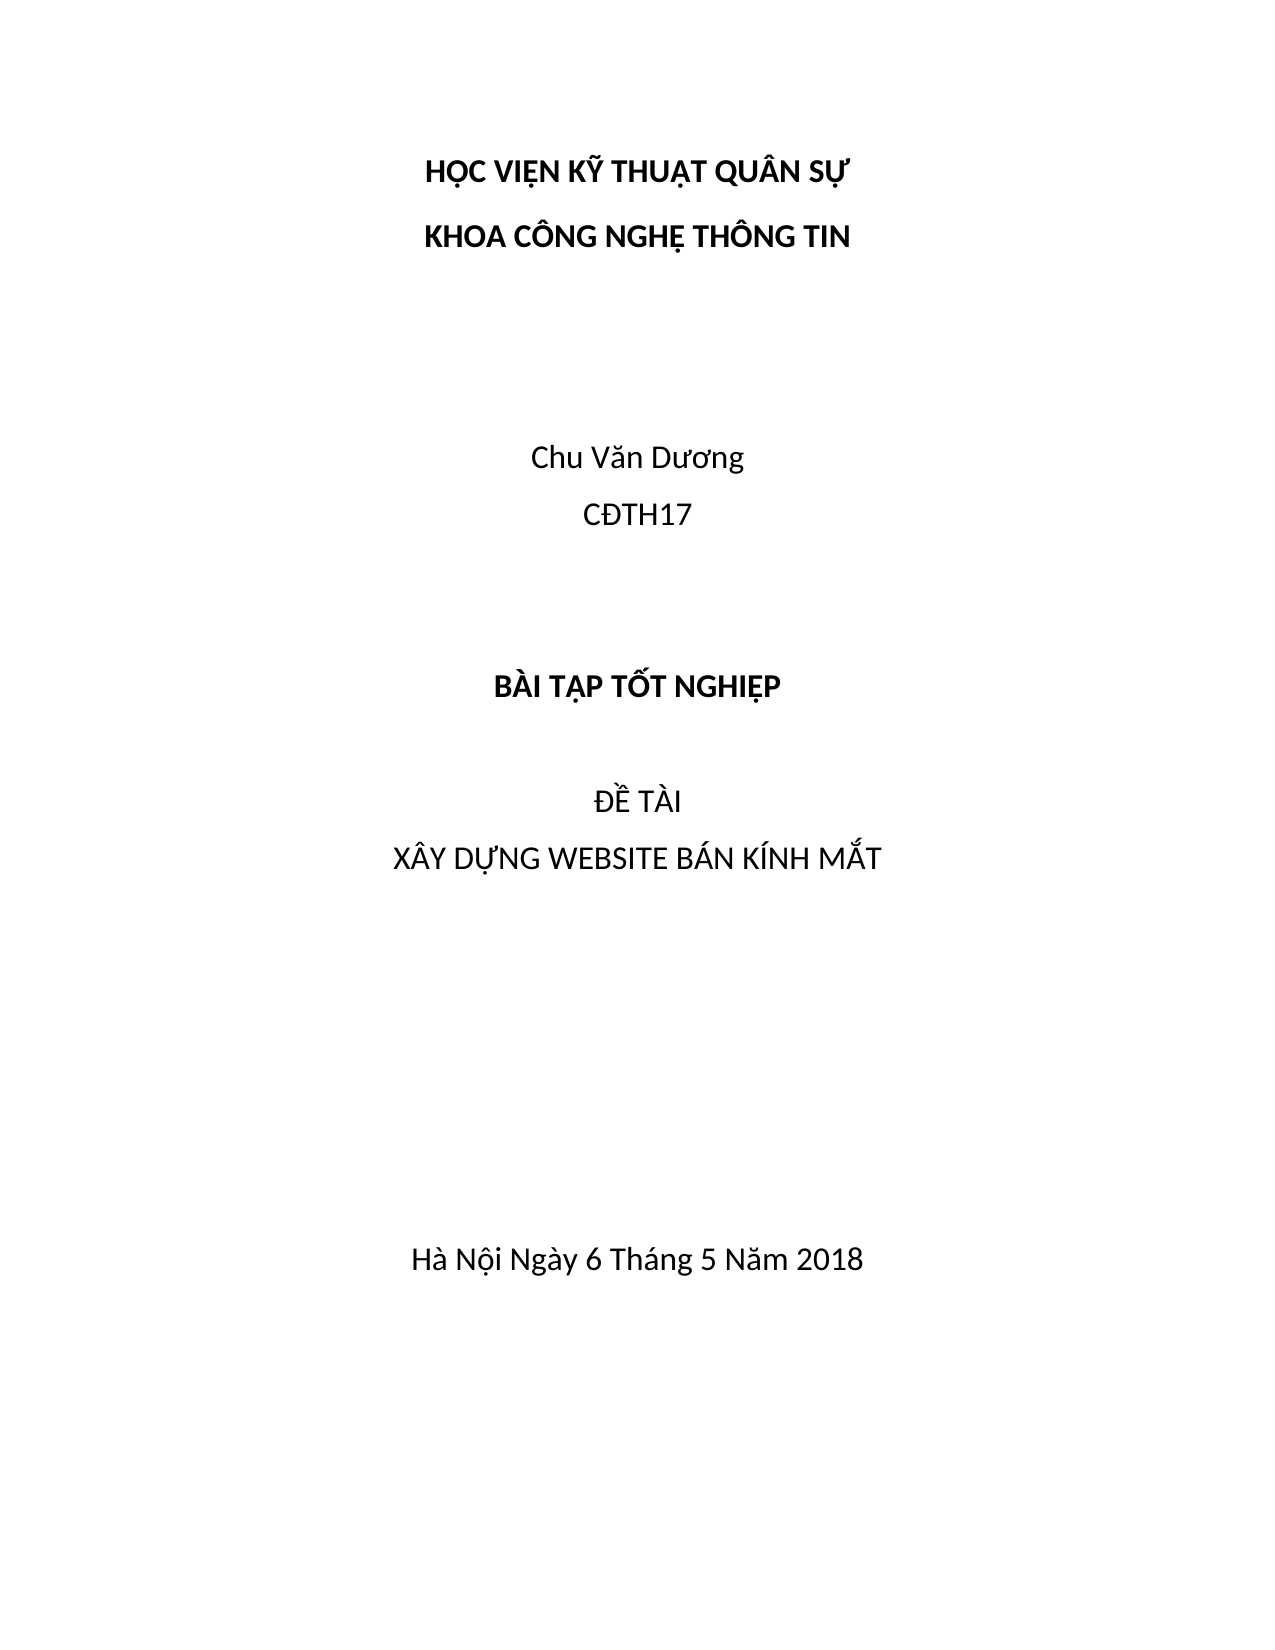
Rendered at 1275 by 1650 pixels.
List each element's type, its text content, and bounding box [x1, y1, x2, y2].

text HỌC VIỆN KỸ THUẬT QUÂN SỰ [150, 150, 1125, 191]
text BÀI TẬP TỐT NGHIỆP [150, 665, 1125, 706]
text Hà Nội Ngày 6 Tháng 5 Năm 2018 [150, 1238, 1125, 1279]
text CĐTH17 [150, 493, 1125, 534]
text ĐỀ TÀI [150, 779, 1125, 820]
text XÂY DỰNG WEBSITE BÁN KÍNH MẮT [150, 837, 1125, 878]
text KHOA CÔNG NGHỆ THÔNG TIN [150, 215, 1125, 256]
text Chu Văn Dương [150, 436, 1125, 477]
